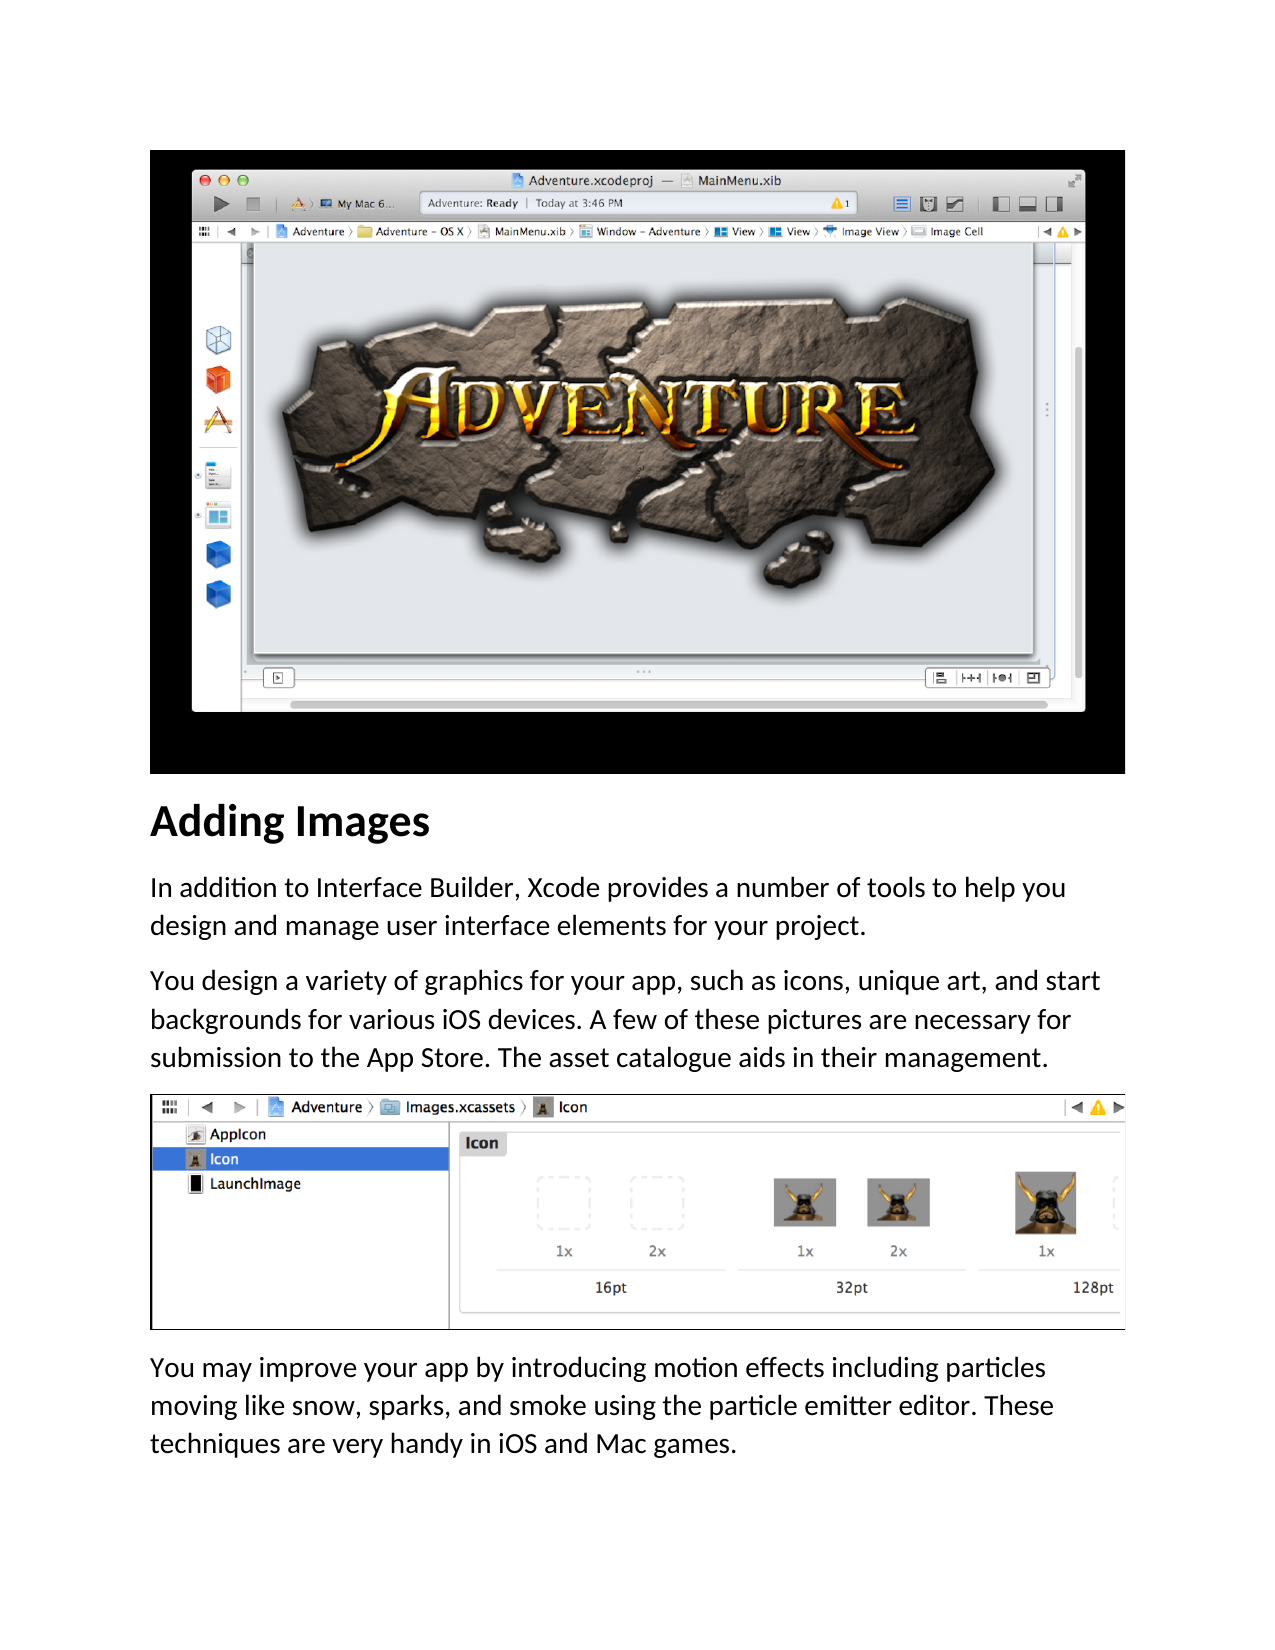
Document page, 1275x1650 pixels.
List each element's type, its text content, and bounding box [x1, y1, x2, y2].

picture [150, 150, 1125, 774]
text Adding Images [150, 792, 1125, 848]
picture [150, 1094, 1125, 1330]
text You design a variety of graphics for your app, such as icons, unique art, and start backgrounds for various iOS devices. A few of these pictures are necessary for submission to the App Store. The asset catalogue aids in their management. [150, 962, 1125, 1075]
text In addition to Interface Builder, Xcode provides a number of tools to help you design and manage user interface elements for your project. [150, 869, 1125, 943]
text You may improve your app by introducing motion effects including particles moving like snow, sparks, and smoke using the particle emitter editor. These techniques are very handy in iOS and Mac games. [150, 1349, 1125, 1461]
